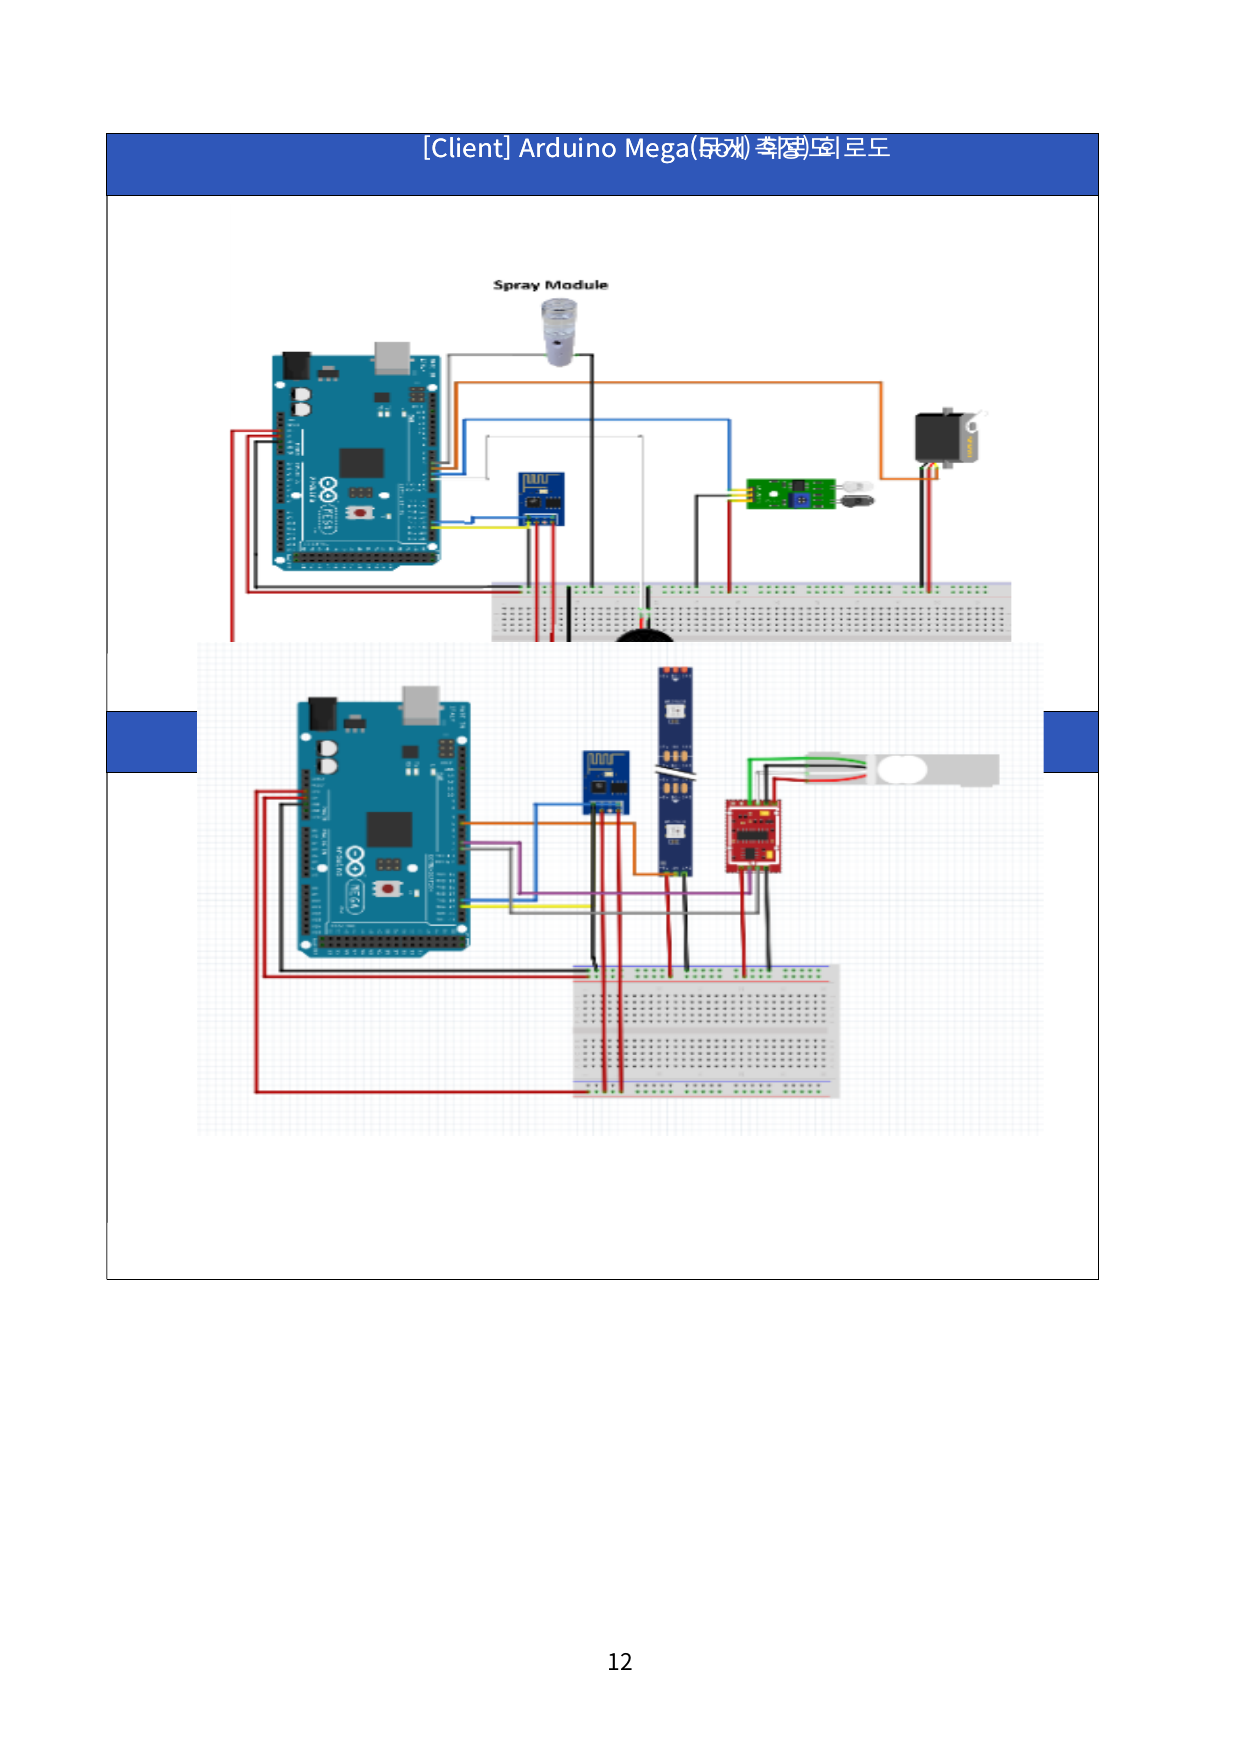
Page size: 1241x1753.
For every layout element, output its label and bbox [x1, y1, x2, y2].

picture [197, 204, 1044, 1136]
